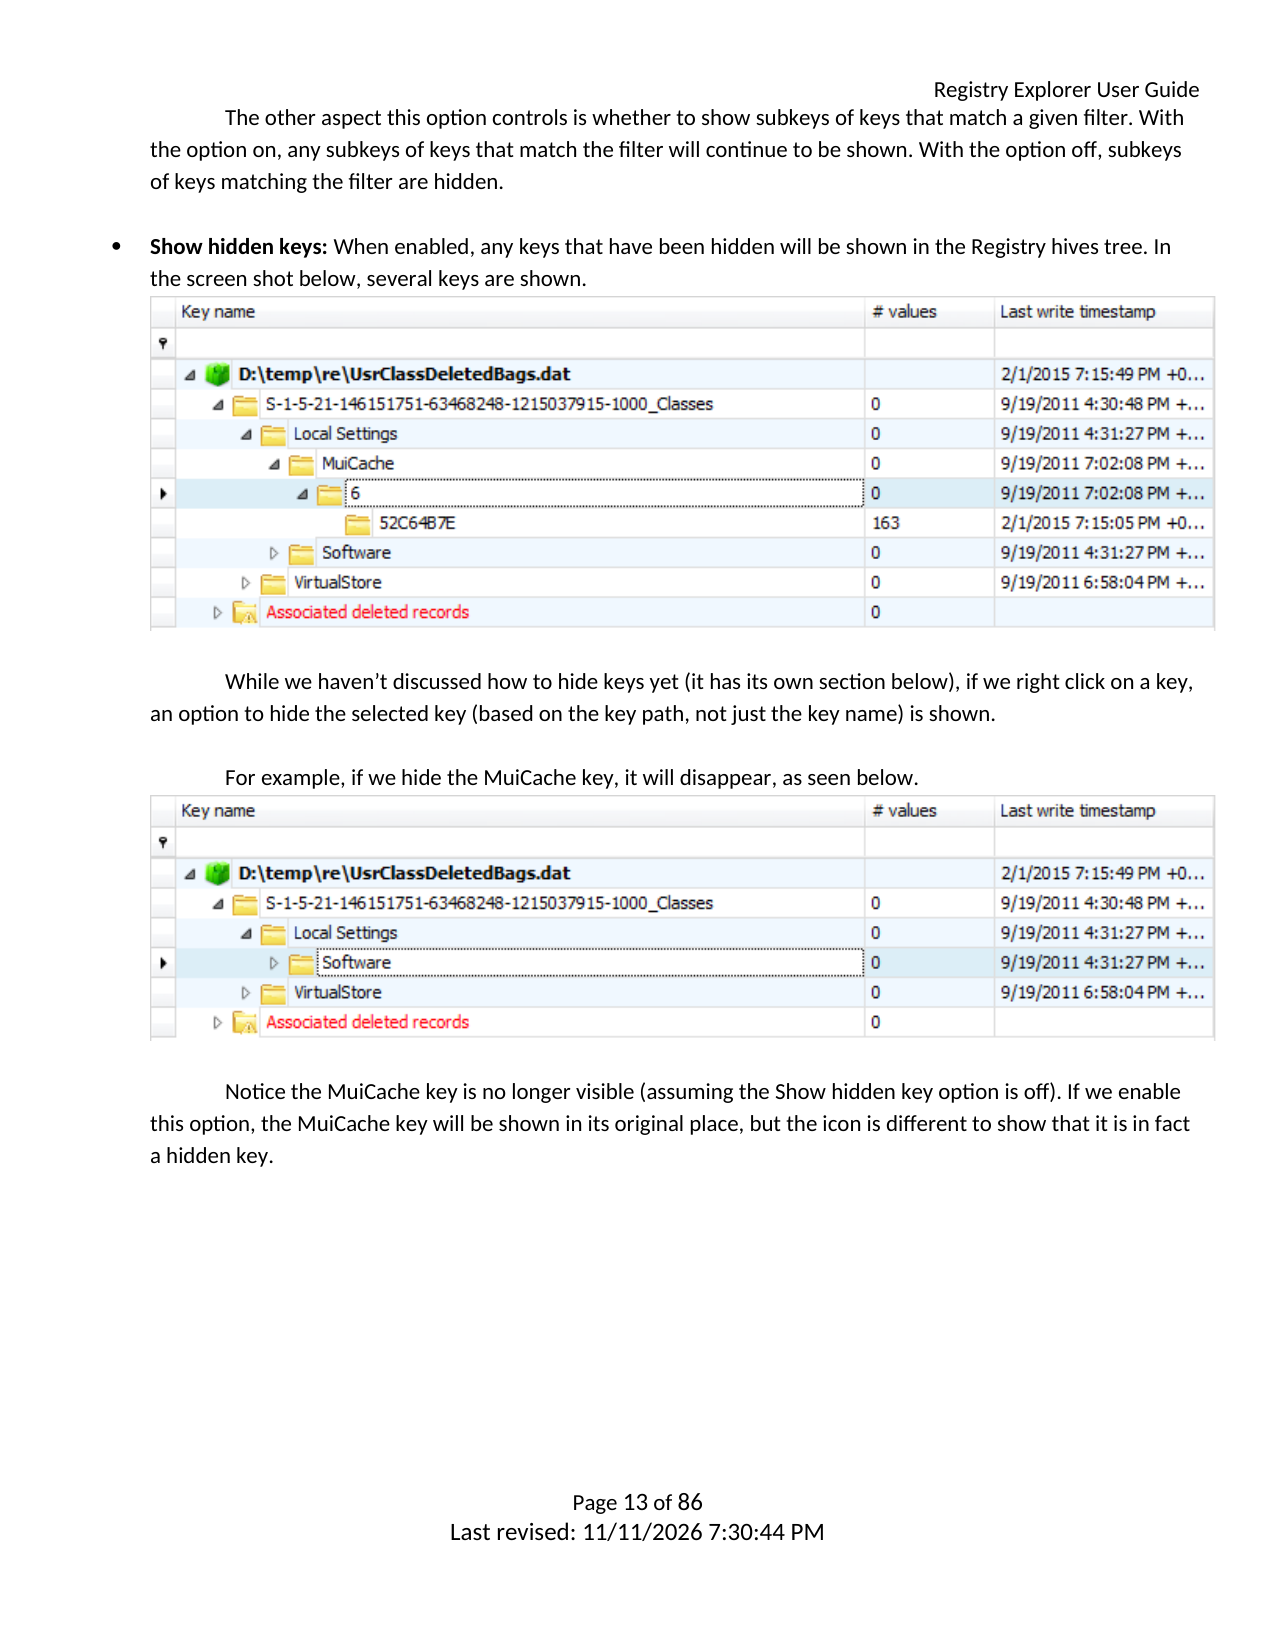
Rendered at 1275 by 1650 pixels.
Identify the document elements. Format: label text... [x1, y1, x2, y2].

list Show hidden keys: When enabled, any keys that have been hidden will be shown in the Registry hives tree. In the screen shot below, several keys are shown. [112, 232, 1200, 292]
list Notice the MuiCache key is no longer visible (assuming the Show hidden key option is off). If we enable this option, the MuiCache key will be shown in its original place, but the icon is different to show that it is in fact a hidden key. [150, 1077, 1200, 1169]
list The other aspect this option controls is whether to show subkeys of keys that match a given filter. With the option on, any subkeys of keys that match the filter will continue to be shown. With the option off, subkeys of keys matching the filter are hidden. [150, 103, 1200, 195]
picture [150, 296, 1216, 631]
list For example, if we hide the MuiCache key, it will disappear, as seen below. [150, 763, 1200, 791]
list While we haven’t discussed how to hide keys yet (it has its own section below), if we right click on a key, an option to hide the selected key (based on the key path, not just the key name) is shown. [150, 667, 1200, 727]
picture [150, 795, 1216, 1041]
